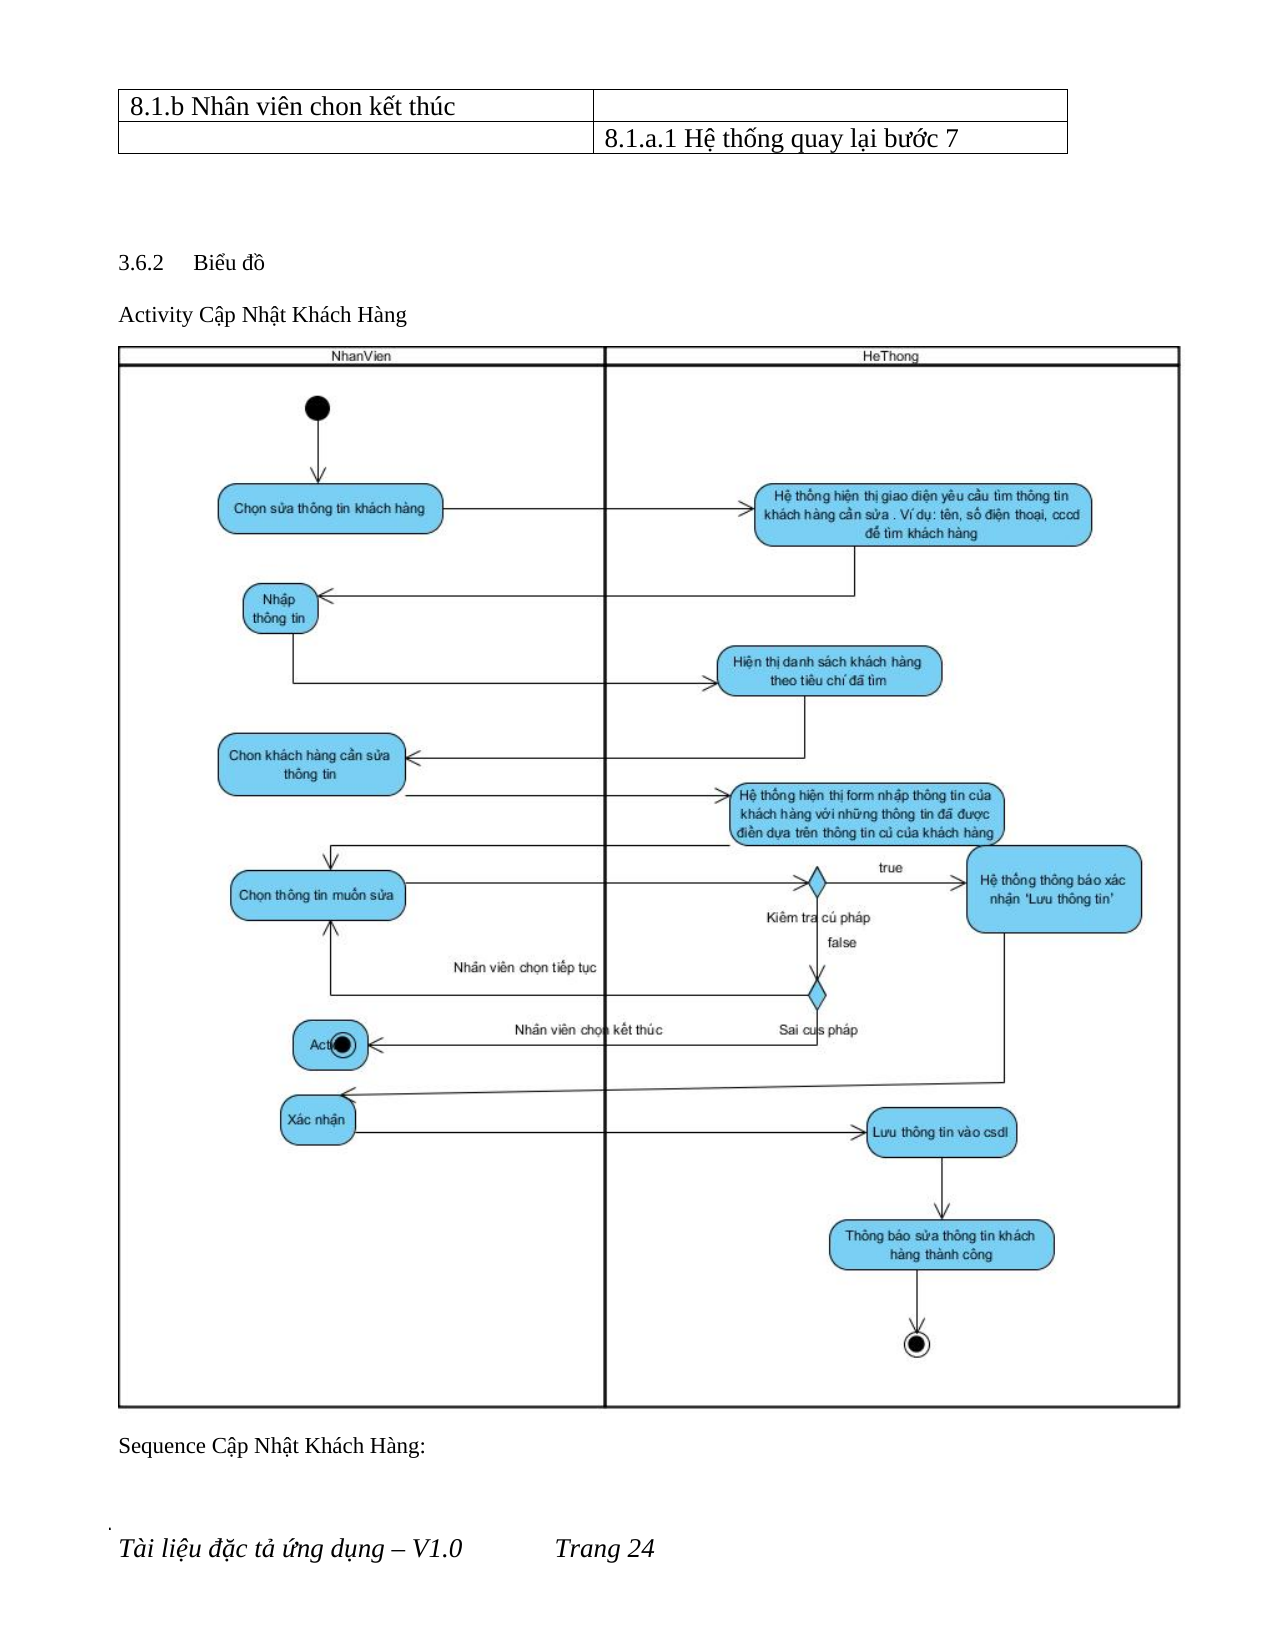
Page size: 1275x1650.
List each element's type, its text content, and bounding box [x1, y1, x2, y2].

table_cell 8.1.a.1 Hệ thống quay lại bước 7 [594, 122, 1067, 153]
table_cell 8.1.b Nhân viên chon kết thúc [119, 90, 593, 121]
table_cell [594, 90, 1067, 121]
subtitle Biểu đồ [118, 249, 1186, 276]
text Sequence Cập Nhật Khách Hàng: [118, 1432, 1186, 1459]
table_cell [119, 122, 593, 153]
text Activity Cập Nhật Khách Hàng [118, 301, 1186, 328]
picture [118, 346, 1186, 1414]
